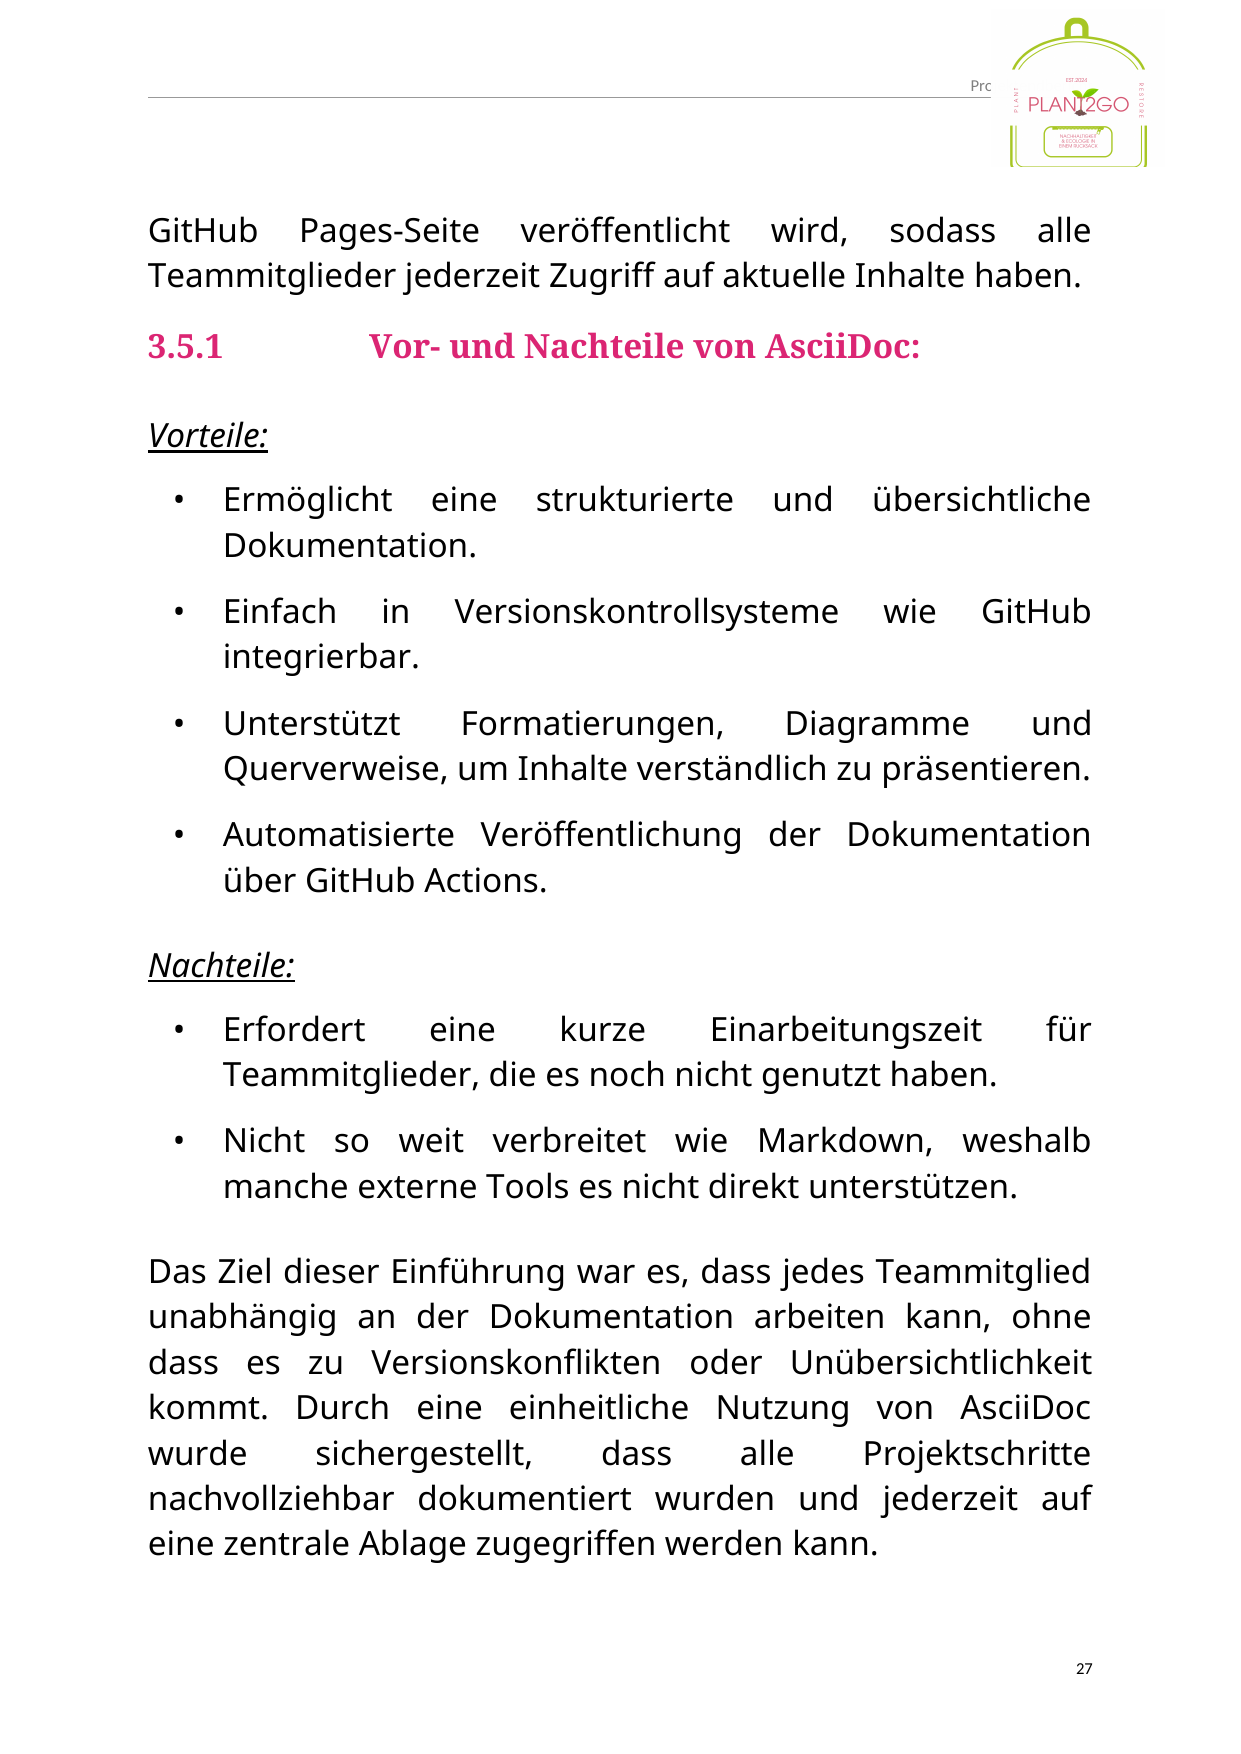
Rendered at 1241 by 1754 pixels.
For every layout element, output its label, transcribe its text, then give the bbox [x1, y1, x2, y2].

list Unterstützt Formatierungen, Diagramme und Querverweise, um Inhalte verständlich zu präsentieren. [173, 699, 1092, 790]
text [148, 207, 1092, 298]
list Nicht so weit verbreitet wie Markdown, weshalb manche externe Tools es nicht direkt unterstützen. [173, 1117, 1092, 1208]
text Nachteile: [148, 941, 1092, 987]
list Erfordert eine kurze Einarbeitungszeit für Teammitglieder, die es noch nicht genutzt haben. [173, 1006, 1092, 1096]
text Das Ziel dieser Einführung war es, dass jedes Teammitglied unabhängig an der Dokumentation arbeiten kann, ohne dass es zu Versionskonflikten oder Unübersichtlichkeit kommt. Durch eine einheitliche Nutzung von AsciiDoc wurde sichergestellt, dass alle Projektschritte nachvollziehbar dokumentiert wurden und jederzeit auf eine zentrale Ablage zugegriffen werden kann. [148, 1248, 1092, 1566]
subtitle 3.5.1 Vor- und Nachteile von AsciiDoc: [148, 323, 1092, 368]
text Vorteile: [148, 412, 1092, 457]
list Ermöglicht eine strukturierte und übersichtliche Dokumentation. [173, 476, 1092, 567]
list Einfach in Versionskontrollsysteme wie GitHub integrierbar. [173, 588, 1092, 678]
list Automatisierte Veröffentlichung der Dokumentation über GitHub Actions. [173, 811, 1092, 902]
